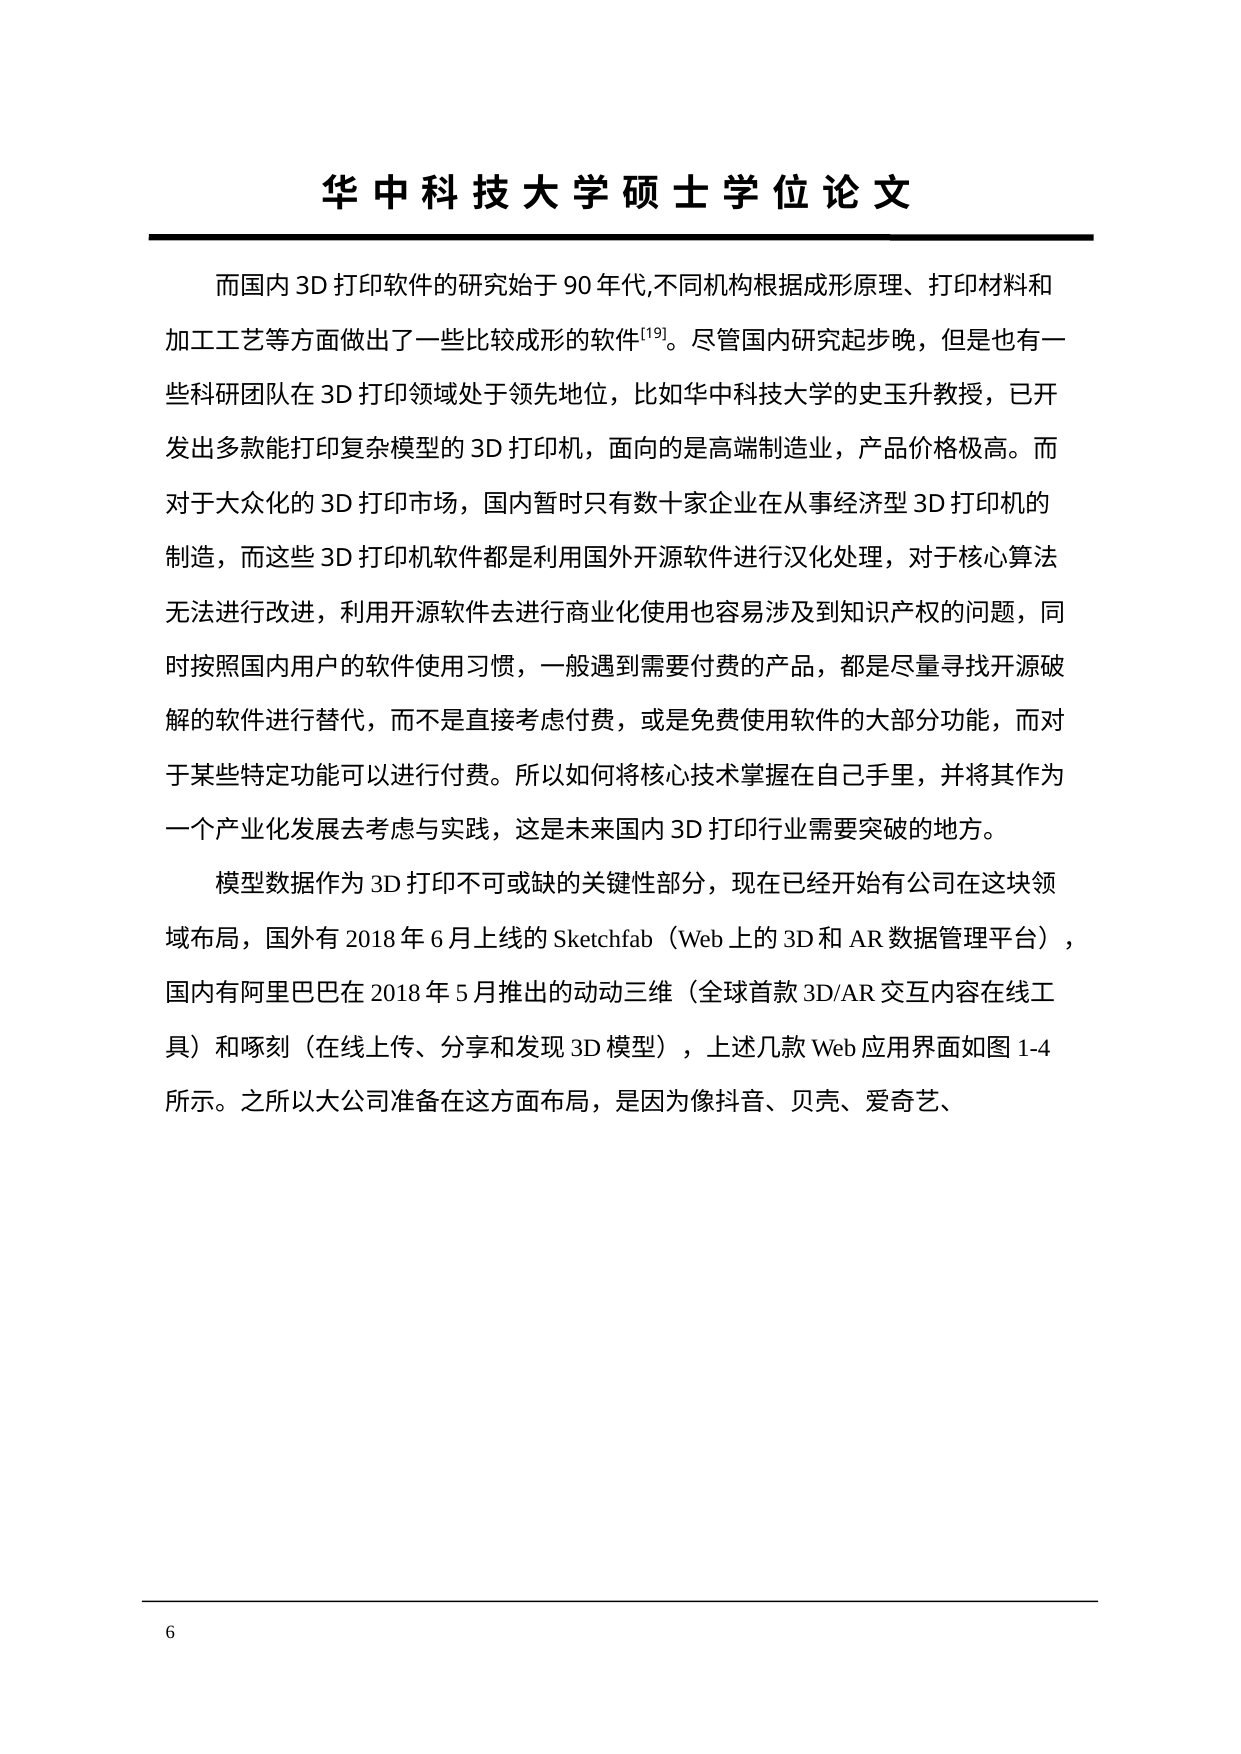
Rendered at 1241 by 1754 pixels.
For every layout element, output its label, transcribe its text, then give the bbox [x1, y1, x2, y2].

text 而国内3D打印软件的研究始于90年代,不同机构根据成形原理、打印材料和加工工艺等方面做出了一些比较成形的软件[19]。尽管国内研究起步晚，但是也有一些科研团队在3D打印领域处于领先地位，比如华中科技大学的史玉升教授，已开发出多款能打印复杂模型的3D打印机，面向的是高端制造业，产品价格极高。而对于大众化的3D打印市场，国内暂时只有数十家企业在从事经济型3D打印机的制造，而这些3D打印机软件都是利用国外开源软件进行汉化处理，对于核心算法无法进行改进，利用开源软件去进行商业化使用也容易涉及到知识产权的问题，同时按照国内用户的软件使用习惯，一般遇到需要付费的产品，都是尽量寻找开源破解的软件进行替代，而不是直接考虑付费，或是免费使用软件的大部分功能，而对于某些特定功能可以进行付费。所以如何将核心技术掌握在自己手里，并将其作为一个产业化发展去考虑与实践，这是未来国内3D打印行业需要突破的地方。 [165, 266, 1075, 846]
text 模型数据作为3D打印不可或缺的关键性部分，现在已经开始有公司在这块领域布局，国外有2018年6月上线的Sketchfab（Web上的3D和AR数据管理平台），国内有阿里巴巴在2018年5月推出的动动三维（全球首款3D/AR交互内容在线工具）和啄刻（在线上传、分享和发现3D模型），上述几款Web应用界面如图 1-4所示。之所以大公司准备在这方面布局，是因为像抖音、贝壳、爱奇艺、 [165, 864, 1075, 1118]
